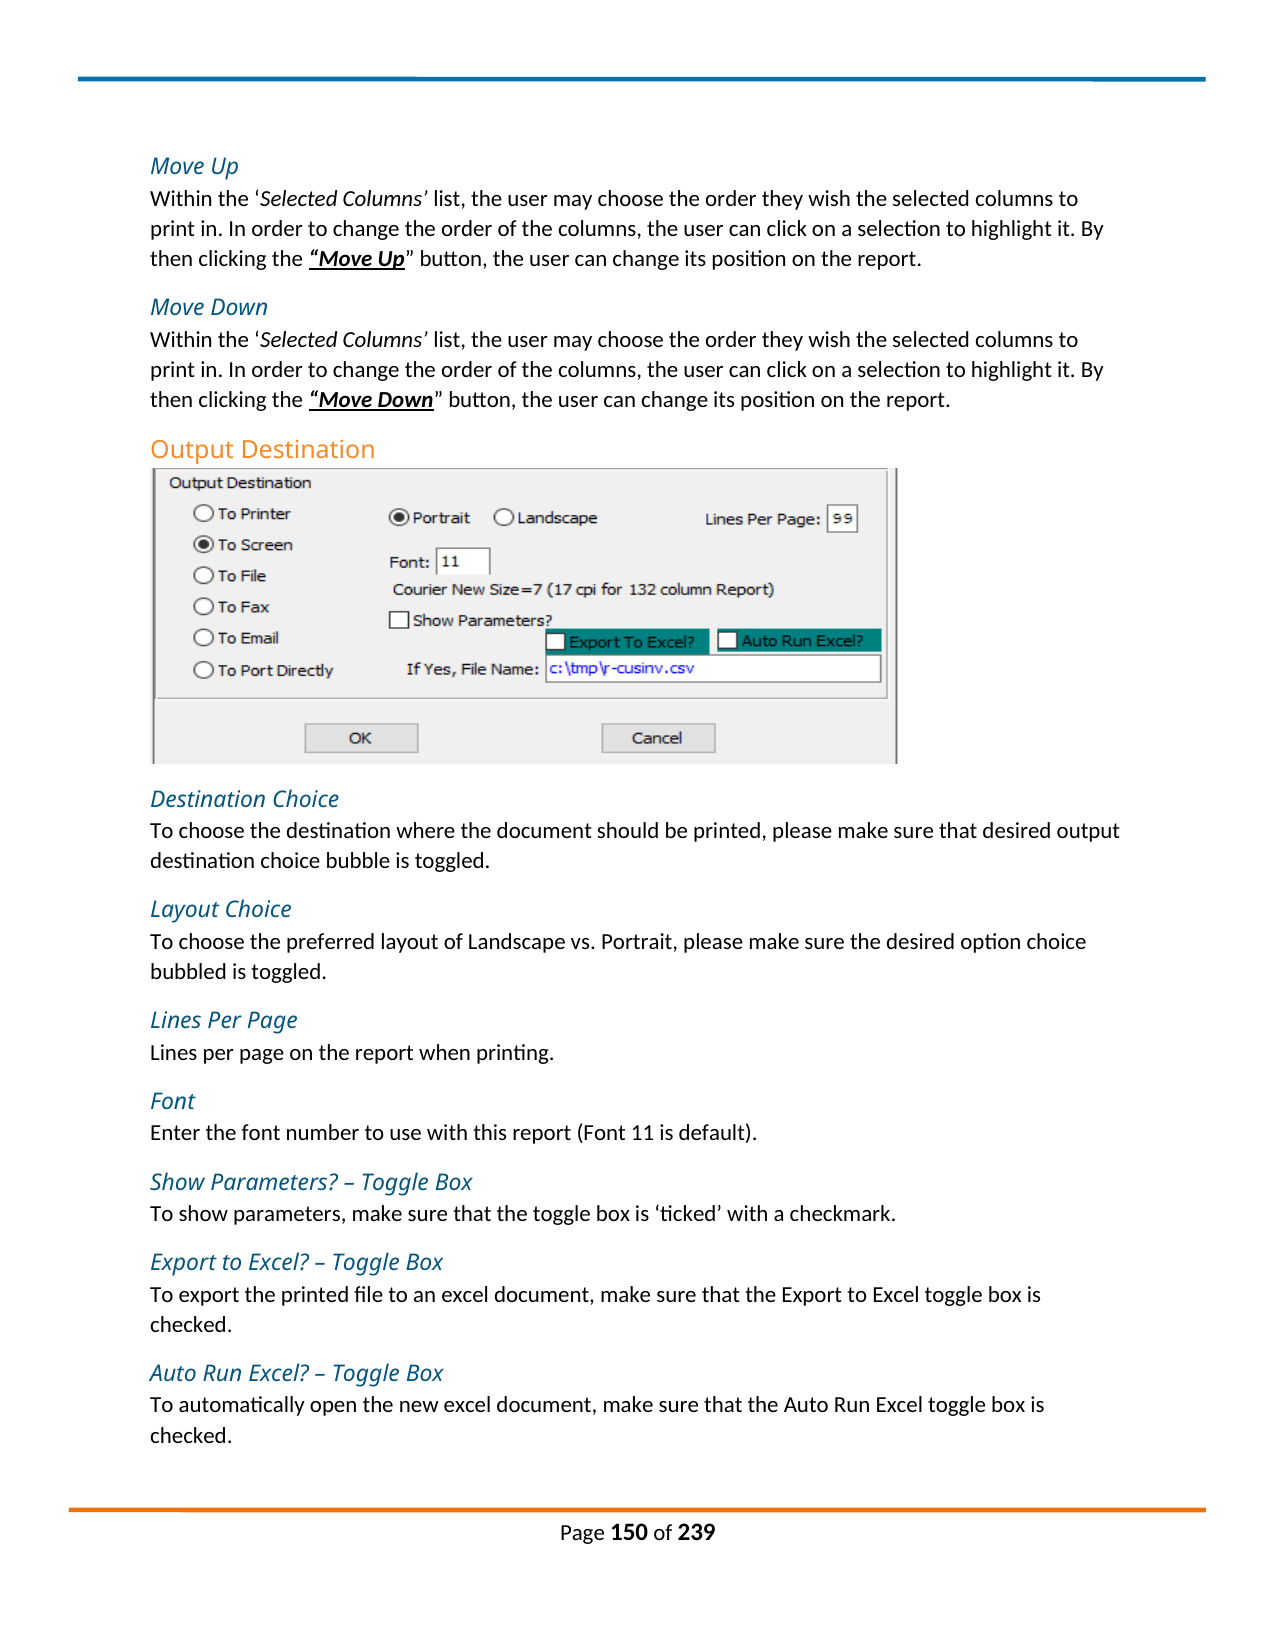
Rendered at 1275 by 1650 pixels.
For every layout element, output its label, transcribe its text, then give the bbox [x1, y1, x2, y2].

subtitle Lines Per Page [150, 1004, 1125, 1035]
text Enter the font number to use with this report (Font 11 is default). [150, 1118, 1125, 1147]
text To choose the destination where the document should be printed, please make sure that desired output destination choice bubble is toggled. [150, 816, 1125, 874]
subtitle Output Destination [150, 432, 1125, 466]
subtitle Export to Excel? – Toggle Box [150, 1246, 1125, 1277]
subtitle Move Down [150, 291, 1125, 322]
subtitle Layout Choice [150, 893, 1125, 924]
text Lines per page on the report when printing. [150, 1038, 1125, 1066]
text Within the ‘Selected Columns’ list, the user may choose the order they wish the selected columns to print in. In order to change the order of the columns, the user can click on a selection to highlight it. By then clicking the “Move Up” button, the user can change its position on the report. [150, 184, 1125, 272]
subtitle Move Up [150, 150, 1125, 181]
picture [150, 468, 899, 764]
subtitle Show Parameters? – Toggle Box [150, 1165, 1125, 1197]
text To show parameters, make sure that the toggle box is ‘ticked’ with a checkmark. [150, 1199, 1125, 1227]
text Within the ‘Selected Columns’ list, the user may choose the order they wish the selected columns to print in. In order to change the order of the columns, the user can click on a selection to highlight it. By then clicking the “Move Down” button, the user can change its position on the report. [150, 325, 1125, 413]
subtitle Destination Choice [150, 782, 1125, 814]
text To choose the preferred layout of Landscape vs. Portrait, please make sure the desired option choice bubbled is toggled. [150, 927, 1125, 985]
subtitle Auto Run Excel? – Toggle Box [150, 1357, 1125, 1388]
text To automatically open the new excel document, make sure that the Auto Run Excel toggle box is checked. [150, 1391, 1125, 1449]
text To export the printed file to an excel document, make sure that the Export to Excel toggle box is checked. [150, 1280, 1125, 1338]
subtitle Font [150, 1085, 1125, 1116]
